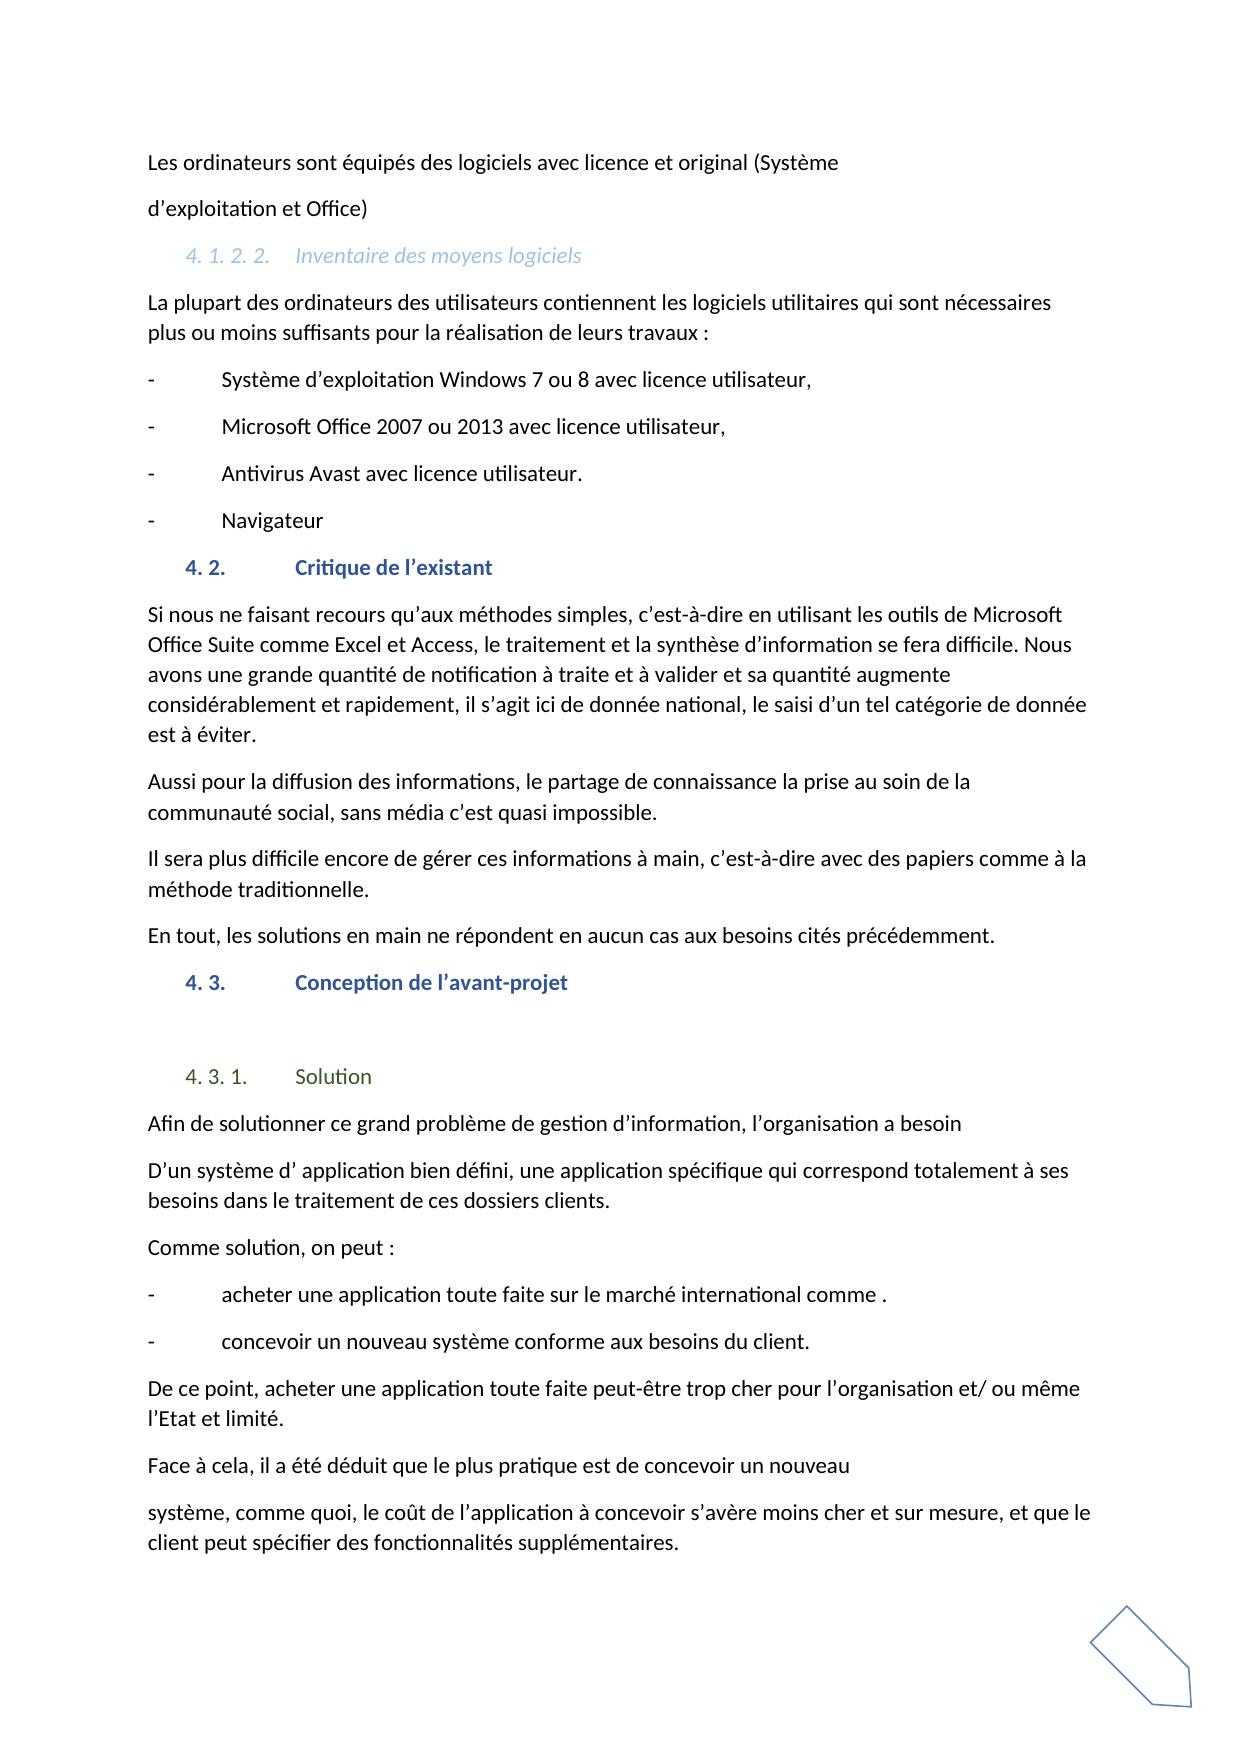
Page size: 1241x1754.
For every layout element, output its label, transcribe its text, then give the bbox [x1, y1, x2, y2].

text Si nous ne faisant recours qu’aux méthodes simples, c’est-à-dire en utilisant les outils de Microsoft Office Suite comme Excel et Access, le traitement et la synthèse d’information se fera difficile. Nous avons une grande quantité de notification à traite et à valider et sa quantité augmente considérablement et rapidement, il s’agit ici de donnée national, le saisi d’un tel catégorie de donnée est à éviter. [148, 600, 1093, 748]
text Comme solution, on peut : [148, 1233, 1093, 1261]
text De ce point, acheter une application toute faite peut-être trop cher pour l’organisation et/ ou même l’Etat et limité. [148, 1374, 1093, 1432]
list Solution [185, 1062, 1093, 1090]
text La plupart des ordinateurs des utilisateurs contiennent les logiciels utilitaires qui sont nécessaires plus ou moins suffisants pour la réalisation de leurs travaux : [148, 288, 1093, 346]
text d’exploitation et Office) [148, 194, 1093, 222]
text - Navigateur [148, 506, 1093, 534]
text Les ordinateurs sont équipés des logiciels avec licence et original (Système [148, 148, 1093, 176]
list Critique de l’existant [185, 553, 1093, 581]
text Aussi pour la diffusion des informations, le partage de connaissance la prise au soin de la communauté social, sans média c’est quasi impossible. [148, 767, 1093, 826]
text Face à cela, il a été déduit que le plus pratique est de concevoir un nouveau [148, 1451, 1093, 1479]
text système, comme quoi, le coût de l’application à concevoir s’avère moins cher et sur mesure, et que le client peut spécifier des fonctionnalités supplémentaires. [148, 1498, 1093, 1556]
text - acheter une application toute faite sur le marché international comme . [148, 1280, 1093, 1308]
text - Système d’exploitation Windows 7 ou 8 avec licence utilisateur, [148, 365, 1093, 393]
list Inventaire des moyens logiciels [185, 241, 1093, 269]
text - concevoir un nouveau système conforme aux besoins du client. [148, 1327, 1093, 1355]
text - Microsoft Office 2007 ou 2013 avec licence utilisateur, [148, 412, 1093, 440]
list Conception de l’avant-projet [185, 968, 1093, 996]
text Afin de solutionner ce grand problème de gestion d’information, l’organisation a besoin [148, 1109, 1093, 1137]
text - Antivirus Avast avec licence utilisateur. [148, 459, 1093, 487]
text Il sera plus difficile encore de gérer ces informations à main, c’est-à-dire avec des papiers comme à la méthode traditionnelle. [148, 844, 1093, 903]
text En tout, les solutions en main ne répondent en aucun cas aux besoins cités précédemment. [148, 922, 1093, 949]
text D’un système d’ application bien défini, une application spécifique qui correspond totalement à ses besoins dans le traitement de ces dossiers clients. [148, 1156, 1093, 1214]
